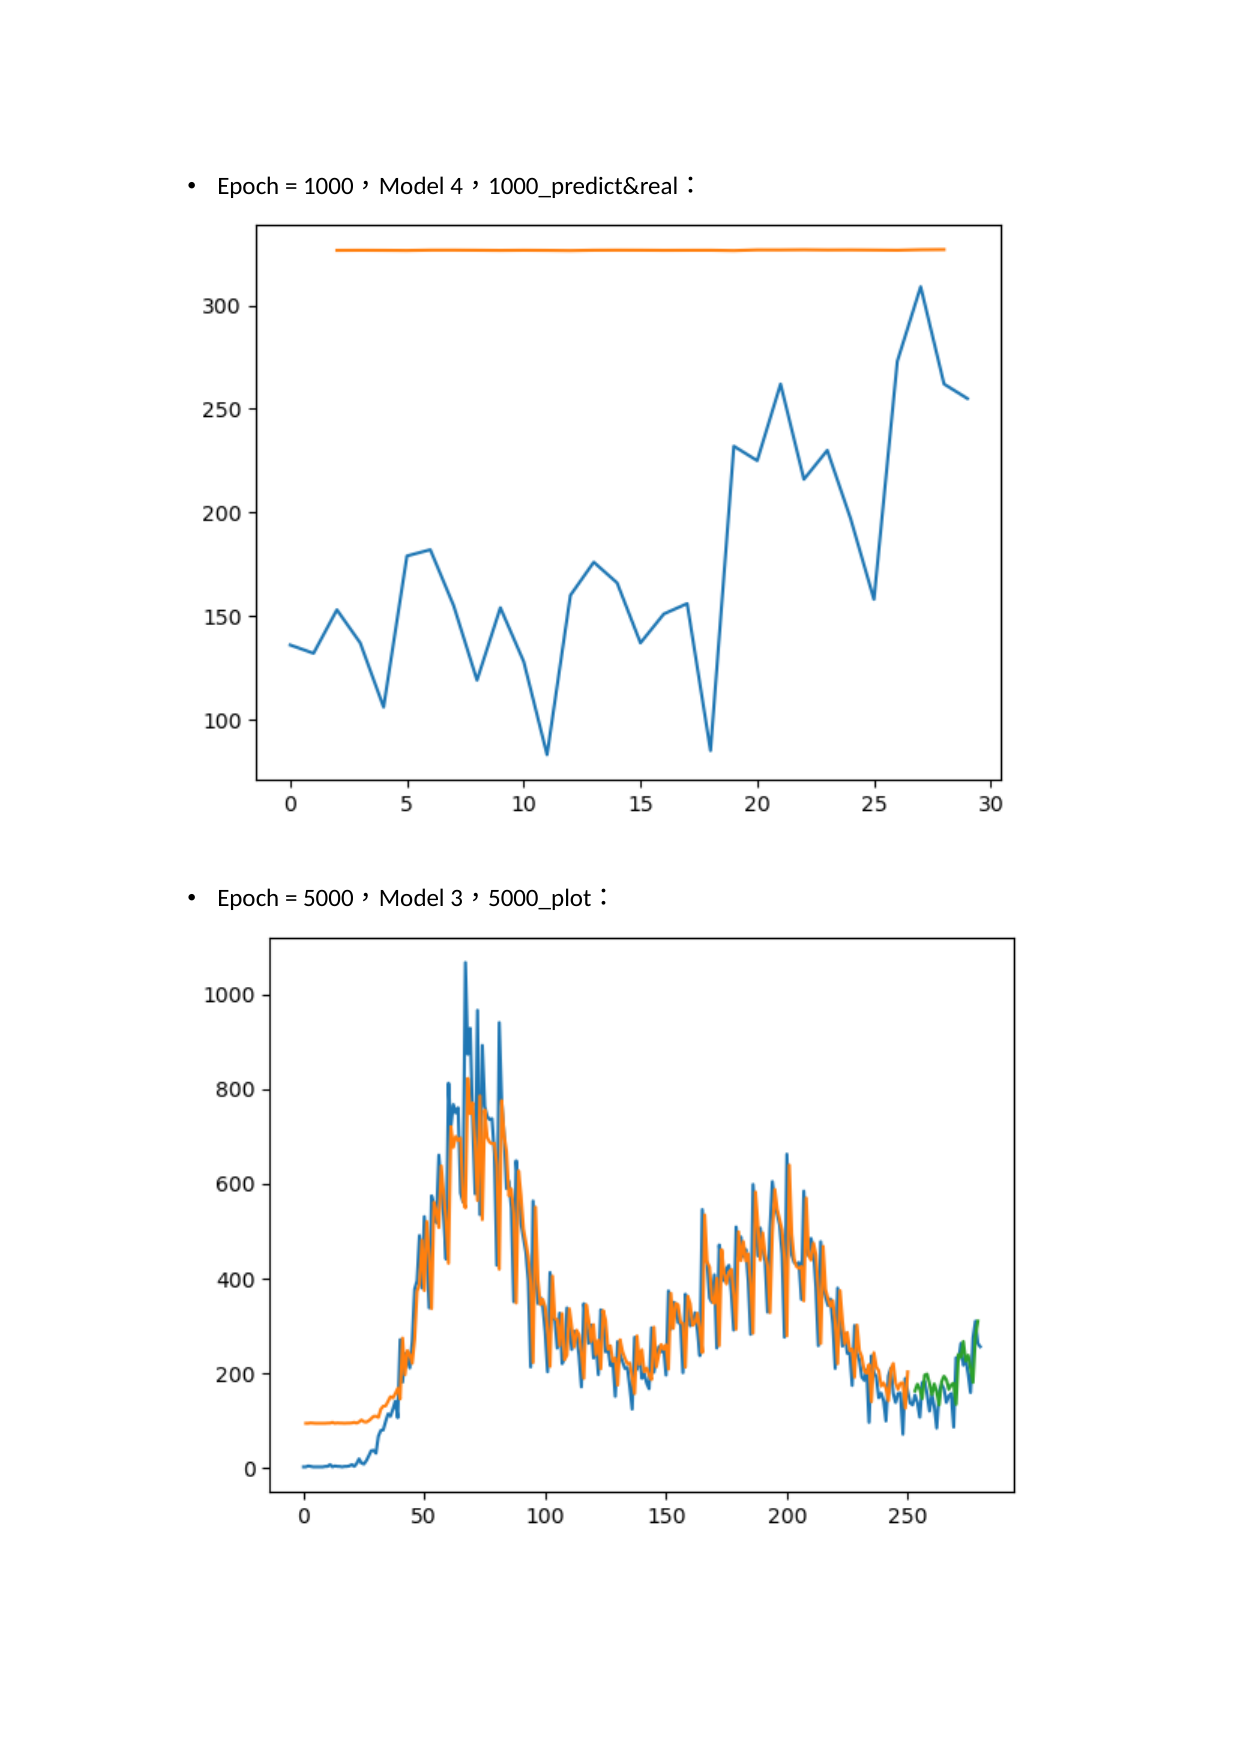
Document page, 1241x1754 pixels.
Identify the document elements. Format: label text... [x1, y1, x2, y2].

list Epoch = 1000，Model 4，1000_predict&real： [187, 164, 1053, 202]
list Epoch = 5000，Model 3，5000_plot： [187, 877, 1053, 914]
picture [187, 923, 1029, 1543]
picture [187, 210, 1019, 831]
